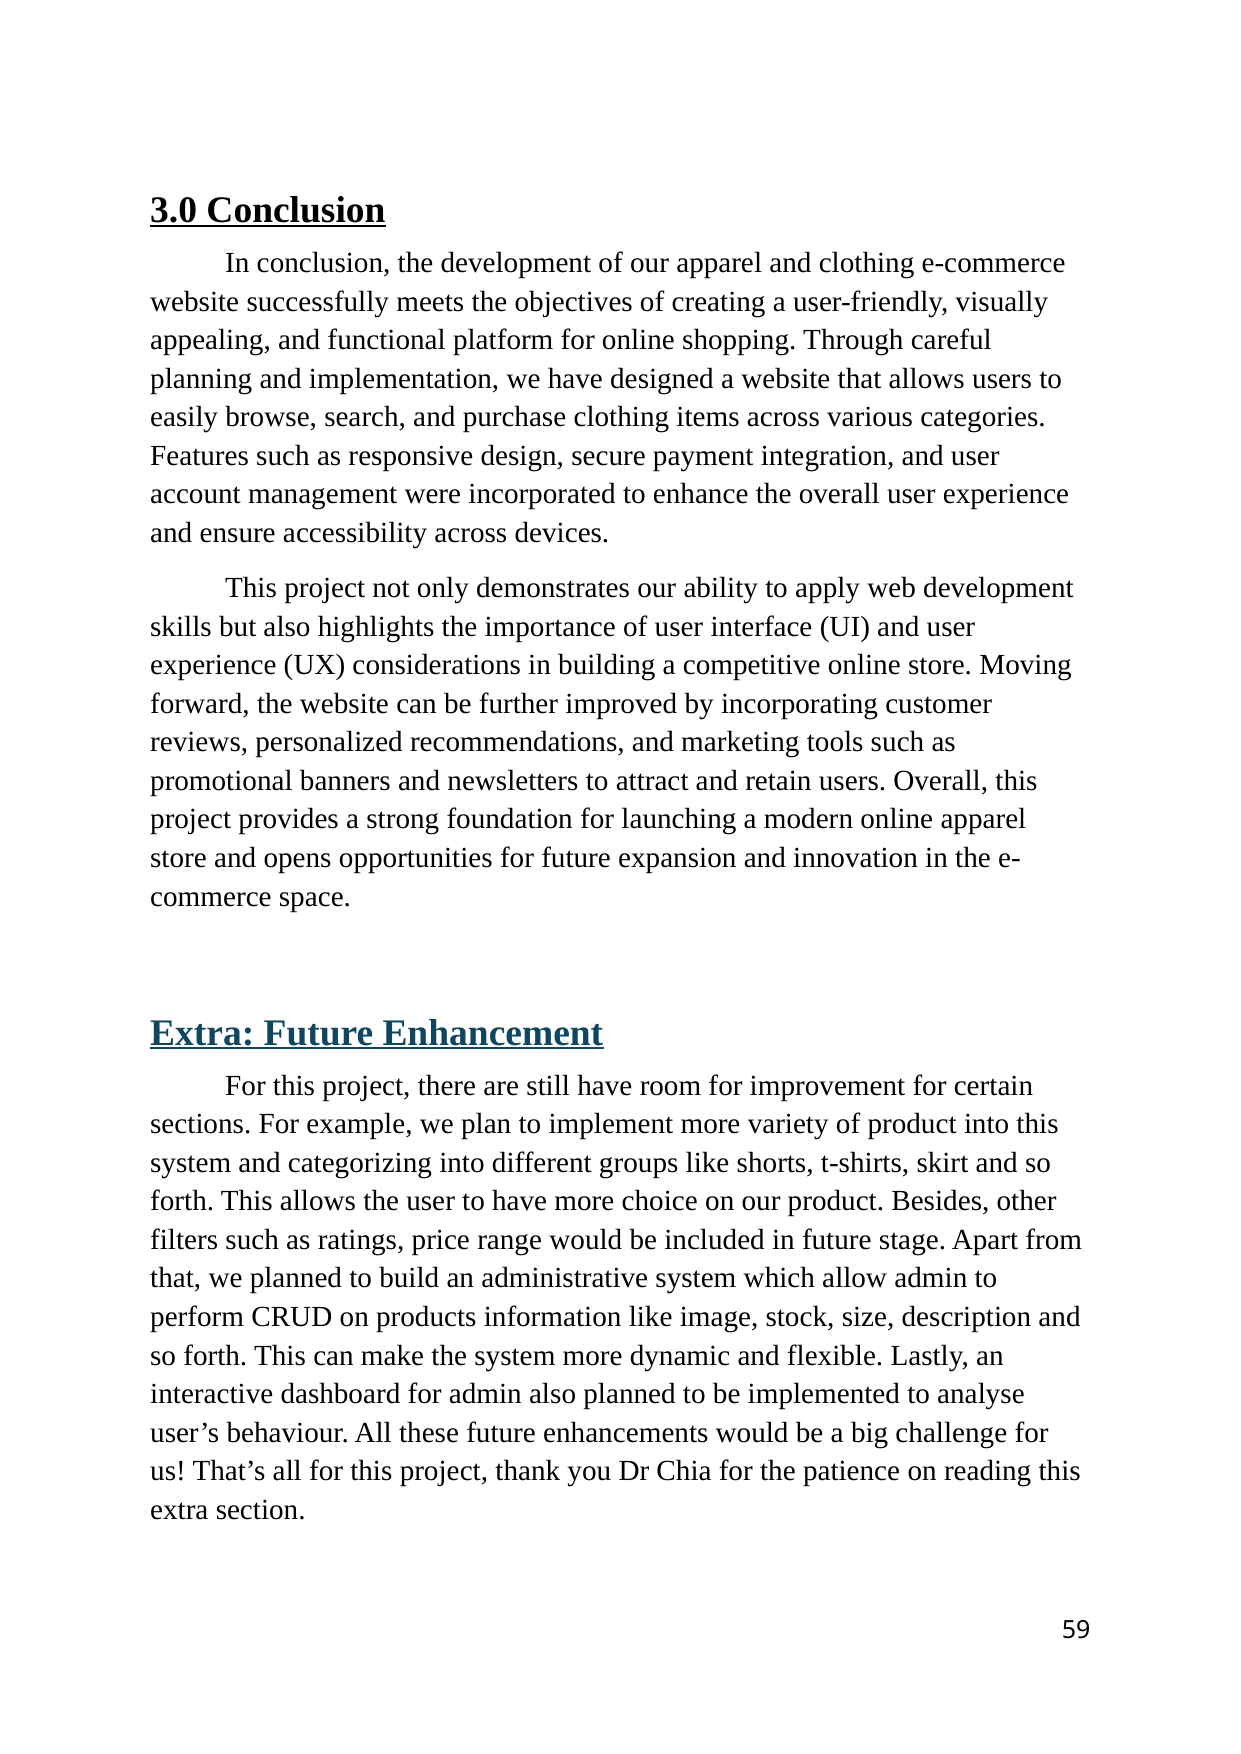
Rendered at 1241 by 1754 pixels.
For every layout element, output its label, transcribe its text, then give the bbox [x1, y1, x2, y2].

subtitle Extra: Future Enhancement [150, 1010, 1090, 1053]
text This project not only demonstrates our ability to apply web development skills but also highlights the importance of user interface (UI) and user experience (UX) considerations in building a competitive online store. Moving forward, the website can be further improved by incorporating customer reviews, personalized recommendations, and marketing tools such as promotional banners and newsletters to attract and retain users. Overall, this project provides a strong foundation for launching a modern online apparel store and opens opportunities for future expansion and innovation in the e-commerce space. [150, 570, 1090, 912]
text In conclusion, the development of our apparel and clothing e-commerce website successfully meets the objectives of creating a user-friendly, visually appealing, and functional platform for online shopping. Through careful planning and implementation, we have designed a website that allows users to easily browse, search, and purchase clothing items across various categories. Features such as responsive design, secure payment integration, and user account management were incorporated to enhance the overall user experience and ensure accessibility across devices. [150, 245, 1090, 549]
subtitle 3.0 Conclusion [150, 187, 1090, 231]
text For this project, there are still have room for improvement for certain sections. For example, we plan to implement more variety of product into this system and categorizing into different groups like shorts, t-shirts, skirt and so forth. This allows the user to have more choice on our product. Besides, other filters such as ratings, price range would be included in future stage. Apart from that, we planned to build an administrative system which allow admin to perform CRUD on products information like image, stock, size, description and so forth. This can make the system more dynamic and flexible. Lastly, an interactive dashboard for admin also planned to be implemented to analyse user’s behaviour. All these future enhancements would be a big challenge for us! That’s all for this project, thank you Dr Chia for the patience on reading this extra section. [150, 1068, 1090, 1525]
